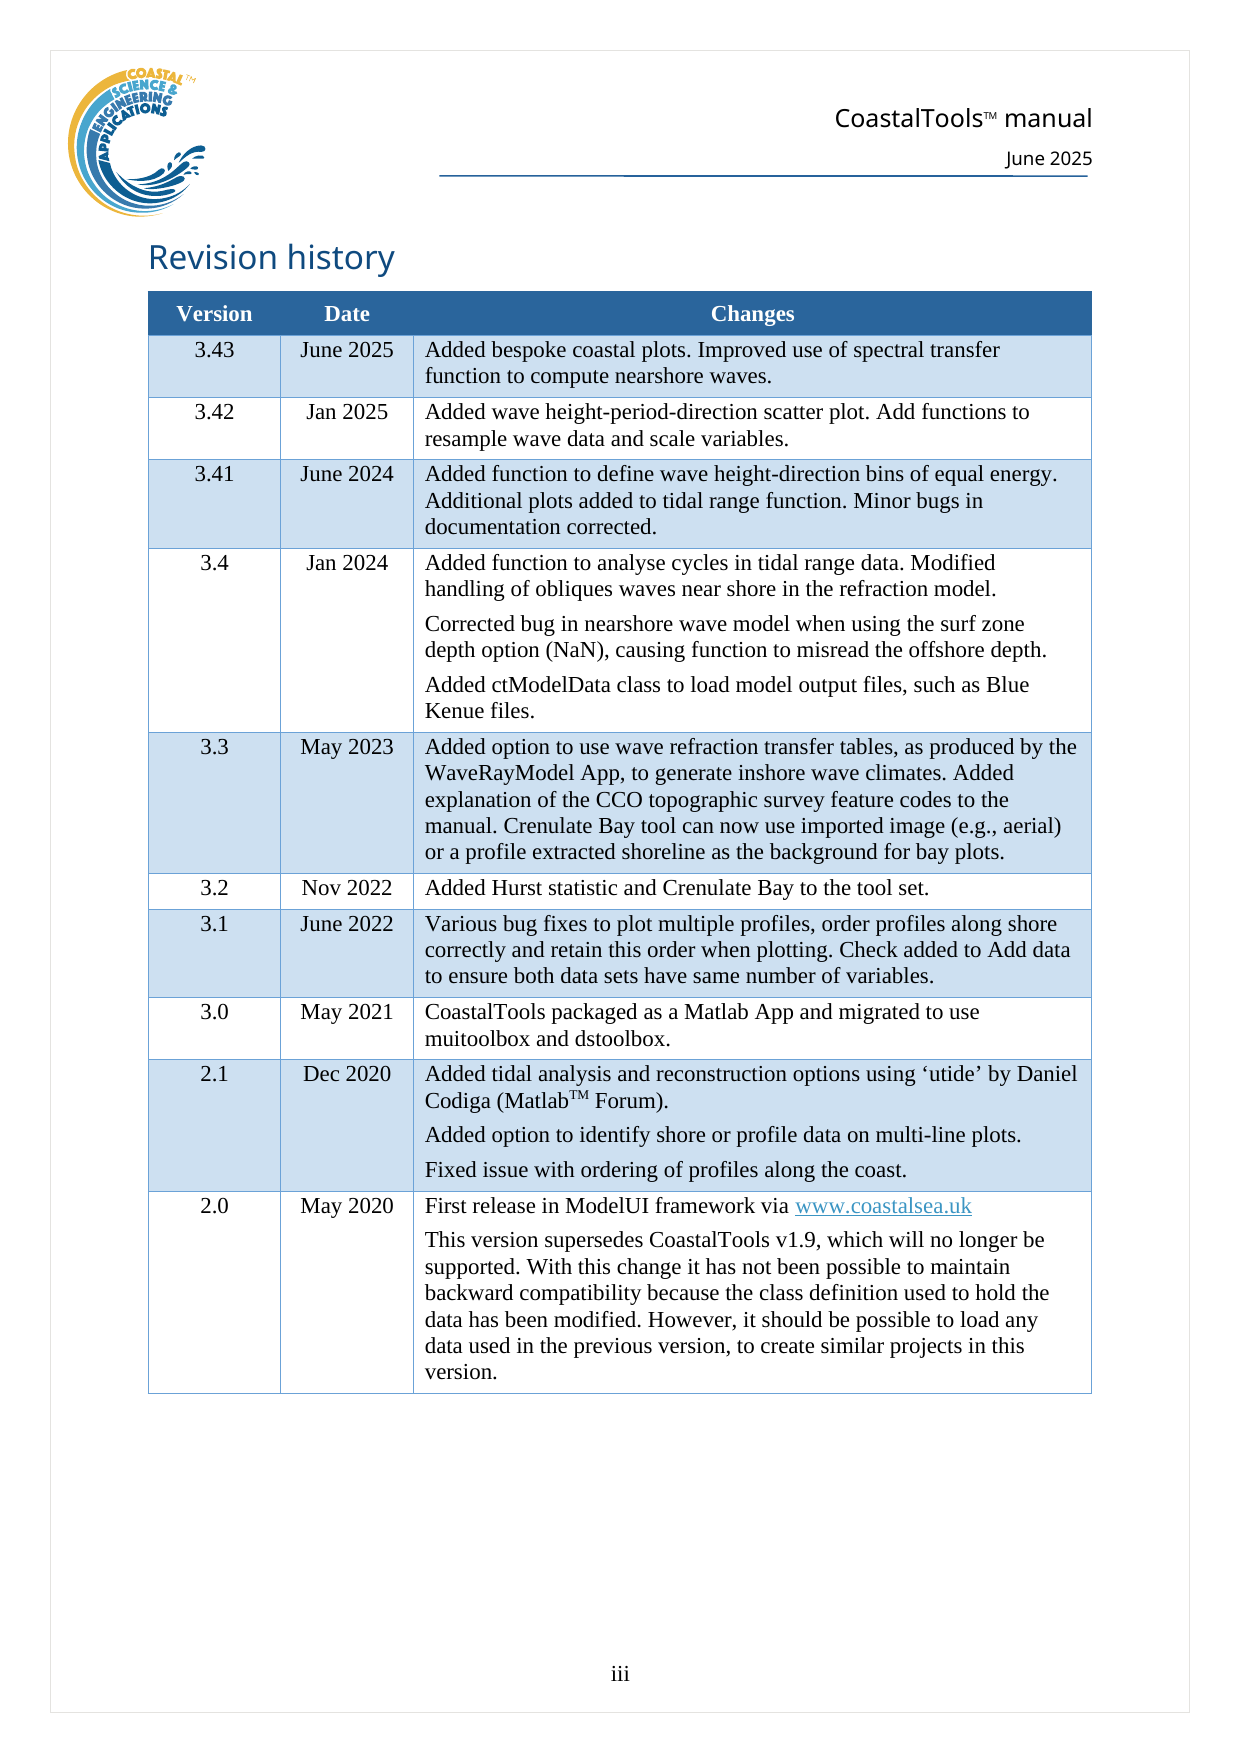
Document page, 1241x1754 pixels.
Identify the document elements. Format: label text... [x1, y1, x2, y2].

table_cell Dec 2020 [281, 1060, 413, 1191]
table_cell June 2025 [281, 336, 413, 397]
table_cell Added option to use wave refraction transfer tables, as produced by the WaveRayModel App, to generate inshore wave climates. Added explanation of the CCO topographic survey feature codes to the manual. Crenulate Bay tool can now use imported image (e.g., aerial) or a profile extracted shoreline as the background for bay plots. [414, 733, 1091, 873]
table_cell Added function to analyse cycles in tidal range data. Modified handling of obliques waves near shore in the refraction model. Corrected bug in nearshore wave model when using the surf zone depth option (NaN), causing function to misread the offshore depth. Added ctModelData class to load model output files, such as Blue Kenue files. [414, 549, 1091, 732]
table_cell 3.42 [149, 398, 280, 459]
table_cell 3.0 [149, 998, 280, 1059]
table_cell Jan 2025 [281, 398, 413, 459]
table_cell Various bug fixes to plot multiple profiles, order profiles along shore correctly and retain this order when plotting. Check added to Add data to ensure both data sets have same number of variables. [414, 910, 1091, 997]
table_header Changes [414, 292, 1091, 335]
table_cell May 2021 [281, 998, 413, 1059]
table_cell June 2022 [281, 910, 413, 997]
table_cell June 2024 [281, 460, 413, 548]
table_cell First release in ModelUI framework via www.coastalsea.uk This version supersedes CoastalTools v1.9, which will no longer be supported. With this change it has not been possible to maintain backward compatibility because the class definition used to hold the data has been modified. However, it should be possible to load any data used in the previous version, to create similar projects in this version. [414, 1192, 1091, 1393]
table_cell 2.1 [149, 1060, 280, 1191]
table_cell 3.4 [149, 549, 280, 732]
table_cell Jan 2024 [281, 549, 413, 732]
table_cell Added bespoke coastal plots. Improved use of spectral transfer function to compute nearshore waves. [414, 336, 1091, 397]
table_header Version [149, 292, 280, 335]
table_cell May 2023 [281, 733, 413, 873]
table_cell 2.0 [149, 1192, 280, 1393]
table_cell Nov 2022 [281, 874, 413, 909]
table_cell Added wave height-period-direction scatter plot. Add functions to resample wave data and scale variables. [414, 398, 1091, 459]
table_header Date [281, 292, 413, 335]
table_cell Added function to define wave height-direction bins of equal energy. Additional plots added to tidal range function. Minor bugs in documentation corrected. [414, 460, 1091, 548]
table_cell 3.41 [149, 460, 280, 548]
table_cell 3.1 [149, 910, 280, 997]
table_cell CoastalTools packaged as a Matlab App and migrated to use muitoolbox and dstoolbox. [414, 998, 1091, 1059]
table_cell 3.43 [149, 336, 280, 397]
table_cell 3.3 [149, 733, 280, 873]
text Revision history [148, 234, 1093, 279]
table_cell Added tidal analysis and reconstruction options using ‘utide’ by Daniel Codiga (MatlabTM Forum). Added option to identify shore or profile data on multi-line plots. Fixed issue with ordering of profiles along the coast. [414, 1060, 1091, 1191]
table_cell 3.2 [149, 874, 280, 909]
table_cell May 2020 [281, 1192, 413, 1393]
table_cell Added Hurst statistic and Crenulate Bay to the tool set. [414, 874, 1091, 909]
